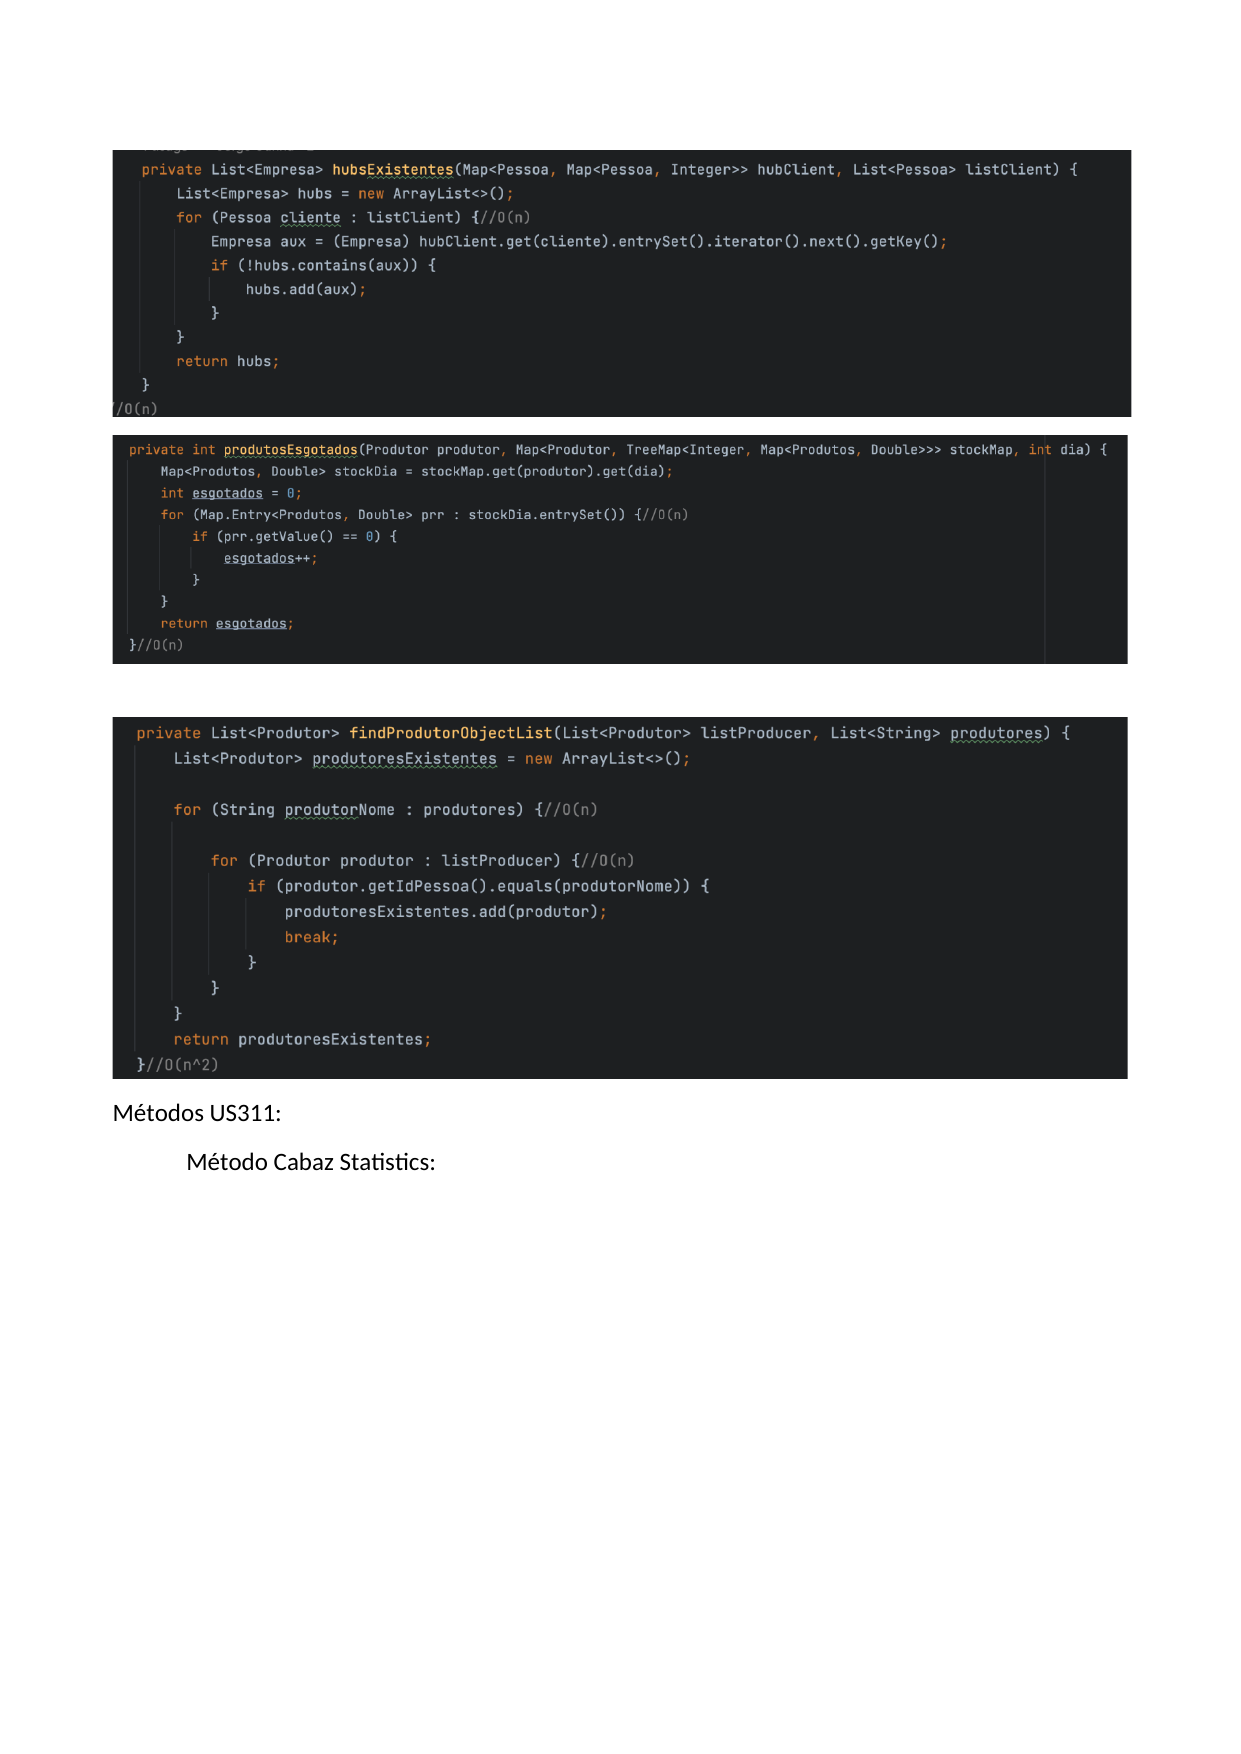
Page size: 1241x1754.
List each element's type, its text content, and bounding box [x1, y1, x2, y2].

text Métodos US311: [112, 1097, 1128, 1127]
picture [112, 435, 1128, 664]
picture [112, 717, 1128, 1079]
text Método Cabaz Statistics: [112, 1147, 1128, 1177]
picture [112, 150, 1132, 417]
